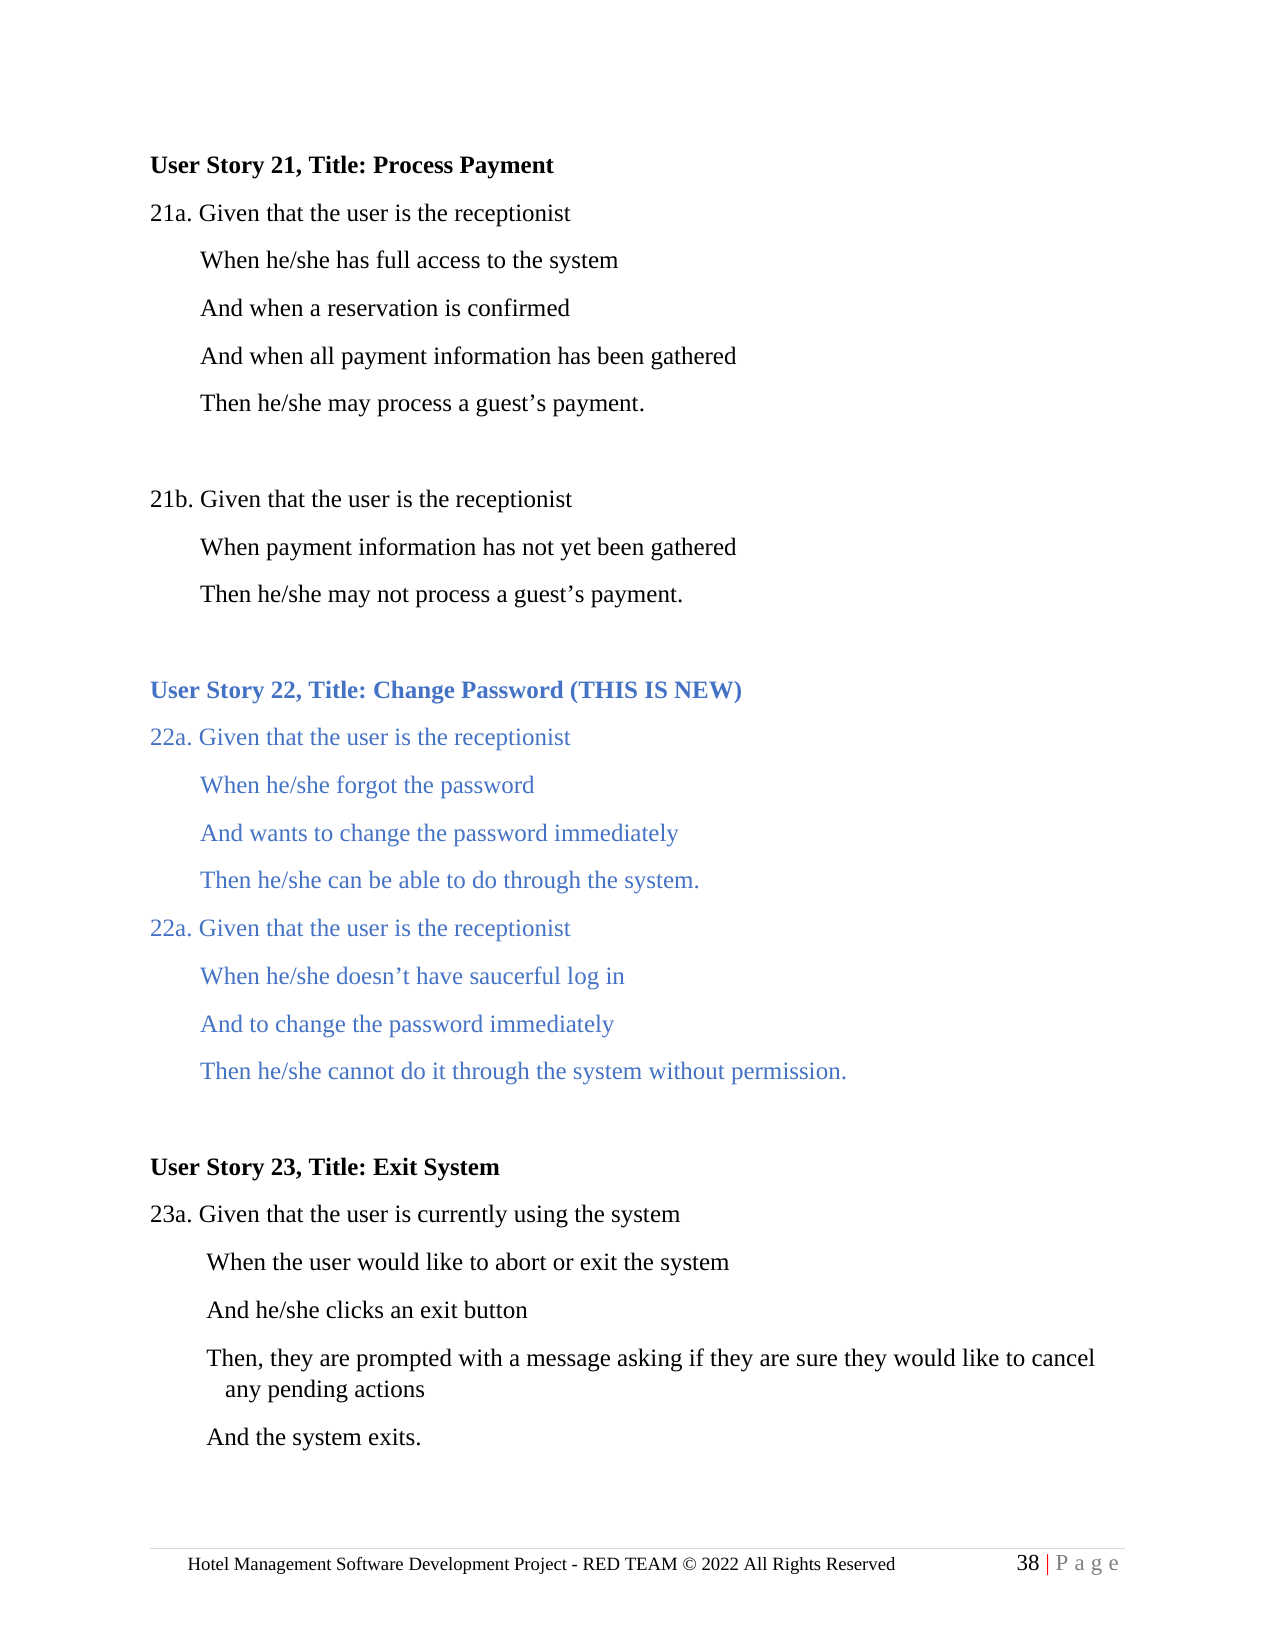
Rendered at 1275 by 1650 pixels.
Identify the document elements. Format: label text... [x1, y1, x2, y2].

text When he/she doesn’t have saucerful log in [150, 961, 1125, 990]
text When he/she forgot the password [150, 770, 1125, 799]
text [150, 1343, 1125, 1403]
text Then he/she may process a guest’s payment. [150, 388, 1125, 417]
text 22a. Given that the user is the receptionist [150, 913, 1125, 942]
text And the system exits. [150, 1422, 1125, 1451]
text User Story 21, Title: Process Payment [150, 150, 1125, 179]
text 21b. Given that the user is the receptionist [150, 484, 1125, 513]
text 23a. Given that the user is currently using the system [150, 1199, 1125, 1228]
text And wants to change the password immediately [150, 818, 1125, 847]
text And when a reservation is confirmed [150, 293, 1125, 322]
text When he/she has full access to the system [150, 245, 1125, 274]
text Then he/she cannot do it through the system without permission. [150, 1056, 1125, 1085]
text 21a. Given that the user is the receptionist [150, 198, 1125, 226]
text And he/she clicks an exit button [150, 1295, 1125, 1324]
text User Story 23, Title: Exit System [150, 1152, 1125, 1181]
text Then he/she may not process a guest’s payment. [150, 579, 1125, 608]
text And when all payment information has been gathered [150, 341, 1125, 369]
text Then he/she can be able to do through the system. [150, 866, 1125, 894]
text When payment information has not yet been gathered [150, 532, 1125, 560]
text User Story 22, Title: Change Password (THIS IS NEW) [150, 675, 1125, 703]
text When the user would like to abort or exit the system [150, 1247, 1125, 1276]
text And to change the password immediately [150, 1009, 1125, 1037]
text 22a. Given that the user is the receptionist [150, 722, 1125, 751]
